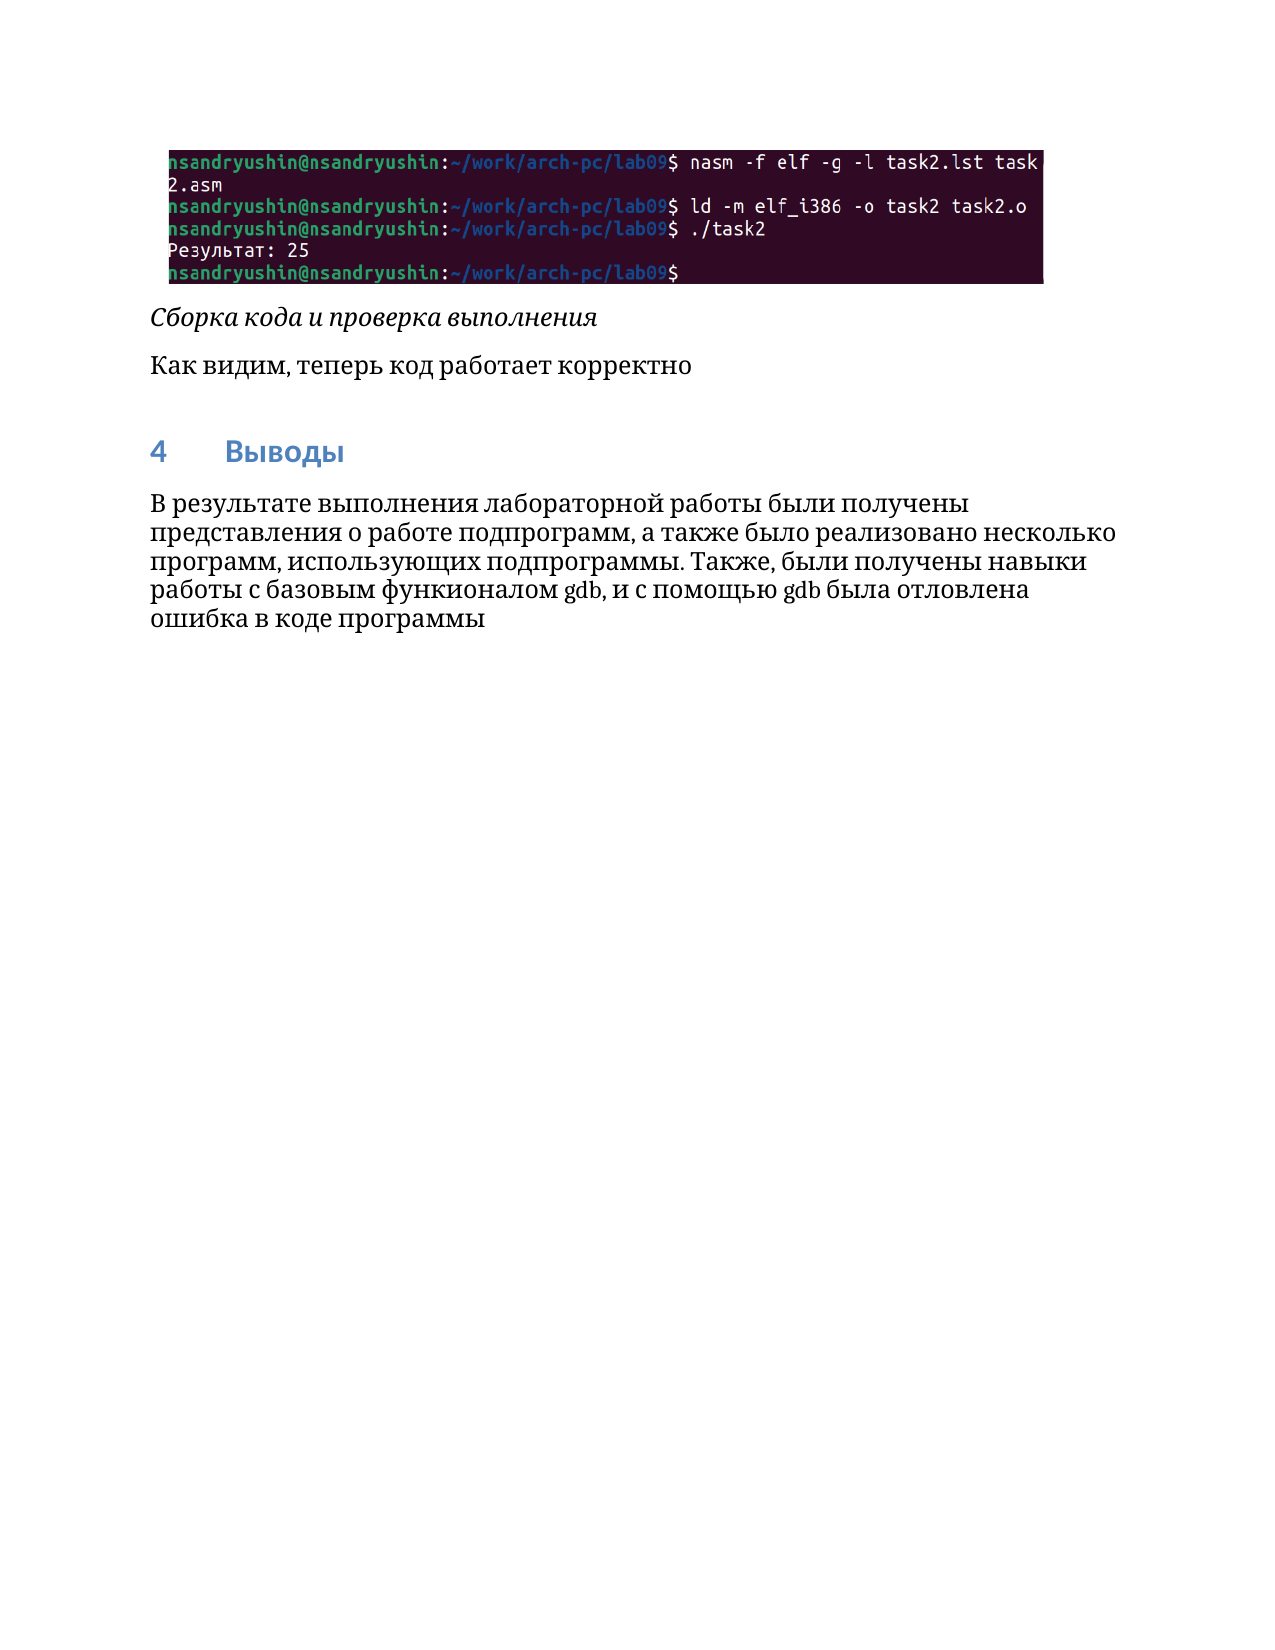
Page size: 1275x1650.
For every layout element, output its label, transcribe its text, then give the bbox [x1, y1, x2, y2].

text Как видим, теперь код работает корректно [150, 352, 1125, 380]
picture [168, 150, 1044, 284]
text Сборка кода и проверка выполнения [150, 304, 1125, 333]
text В результате выполнения лабораторной работы были получены представления о работе подпрограмм, а также было реализовано несколько программ, использующих подпрограммы. Также, были получены навыки работы с базовым функионалом gdb, и с помощью gdb была отловлена ошибка в коде программы [150, 490, 1125, 634]
subtitle 4 Выводы [150, 430, 1125, 471]
